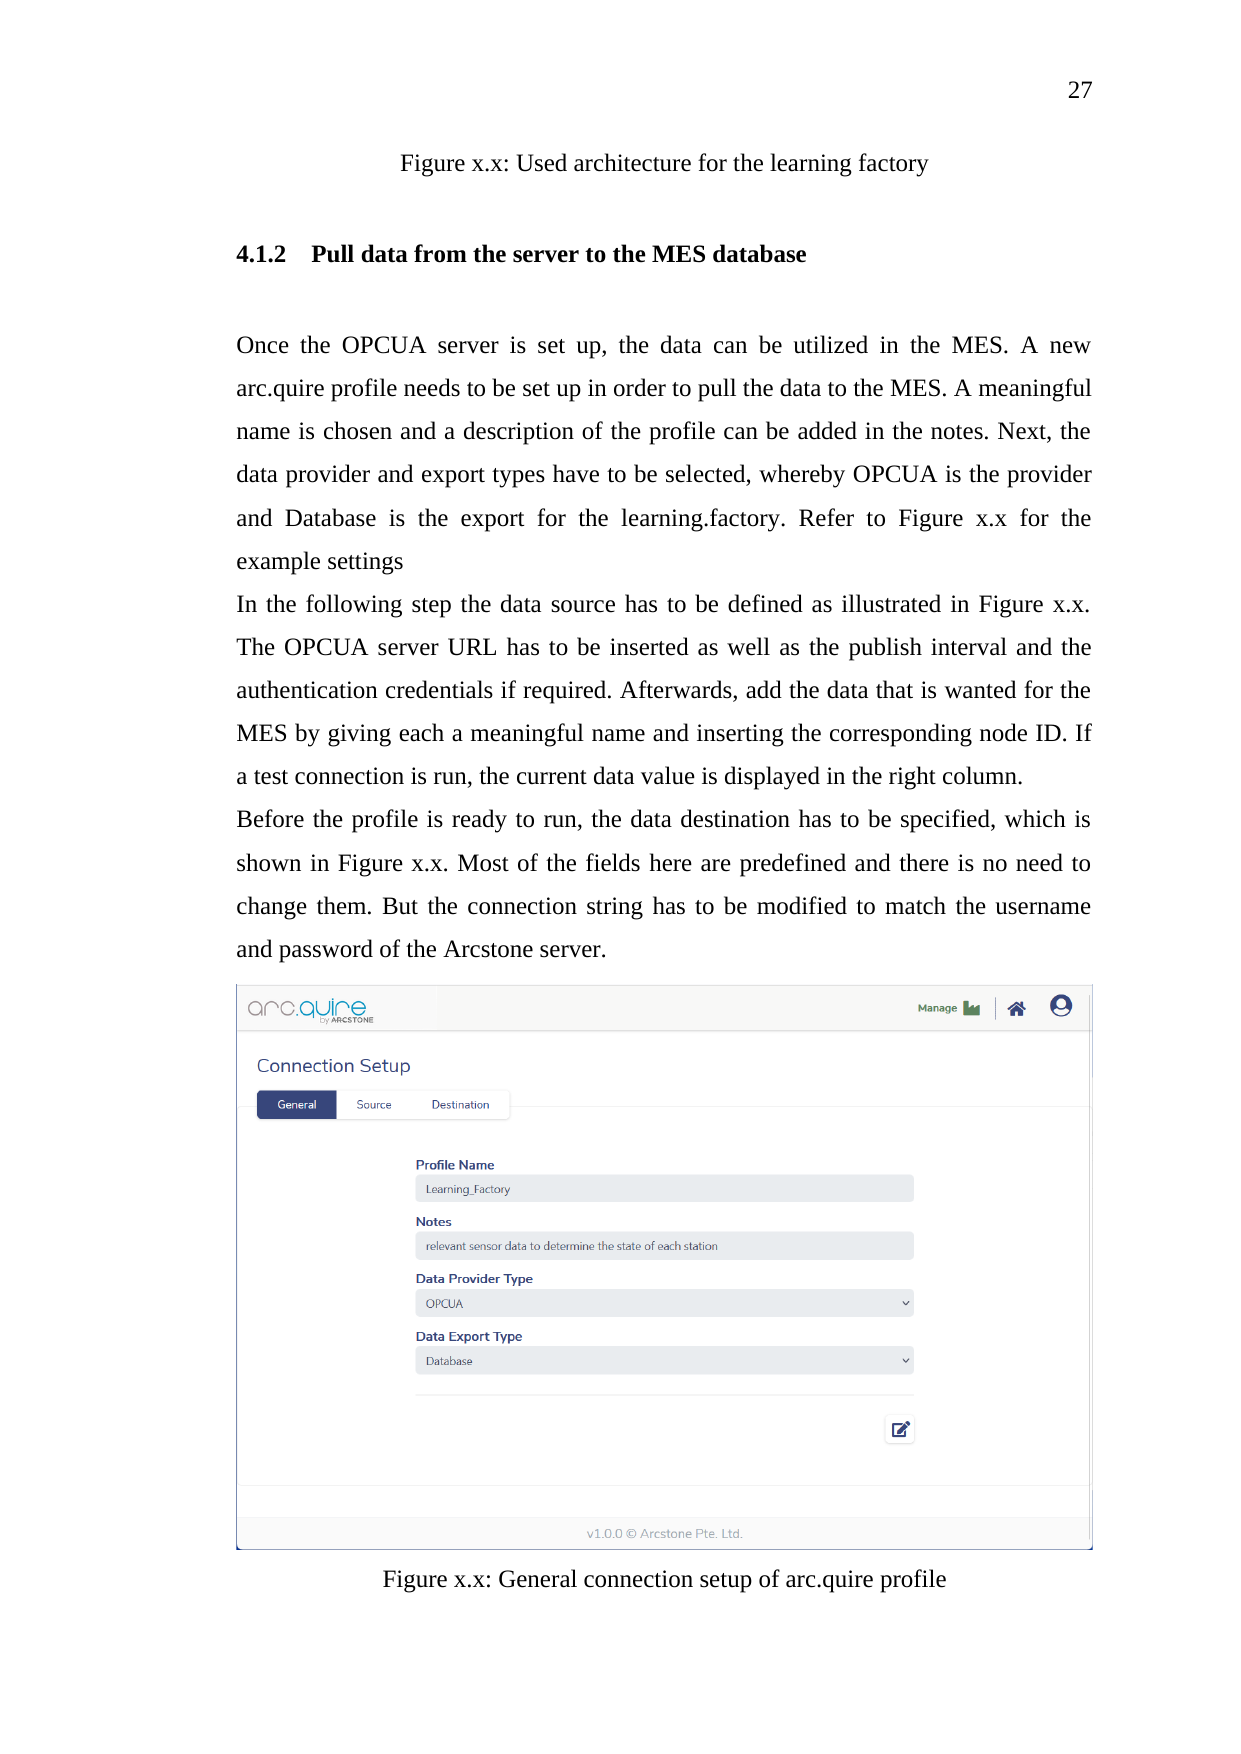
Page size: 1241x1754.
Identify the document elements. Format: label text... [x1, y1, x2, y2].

text Before the profile is ready to run, the data destination has to be specified, which is shown in Figure x.x. Most of the fields here are predefined and there is no need to change them. But the connection string has to be modified to match the username and password of the Arcstone server. [236, 804, 1092, 963]
text In the following step the data source has to be defined as illustrated in Figure x.x. The OPCUA server URL has to be inserted as well as the publish interval and the authentication credentials if required. Afterwards, add the data that is wanted for the MES by giving each a meaningful name and inserting the corresponding node ID. If a test connection is run, the current data value is displayed in the right column. [236, 589, 1092, 790]
text Figure x.x: General connection setup of arc.quire profile [236, 1550, 1092, 1593]
subtitle Pull data from the server to the MES database [236, 239, 1092, 268]
picture [236, 984, 1093, 1550]
text Once the OPCUA server is set up, the data can be utilized in the MES. A new arc.quire profile needs to be set up in order to pull the data to the MES. A meaningful name is chosen and a description of the profile can be added in the notes. Next, the data provider and export types have to be selected, whereby OPCUA is the provider and Database is the export for the learning.factory. Refer to Figure x.x for the example settings [236, 330, 1092, 574]
text Figure x.x: Used architecture for the learning factory [236, 148, 1092, 176]
